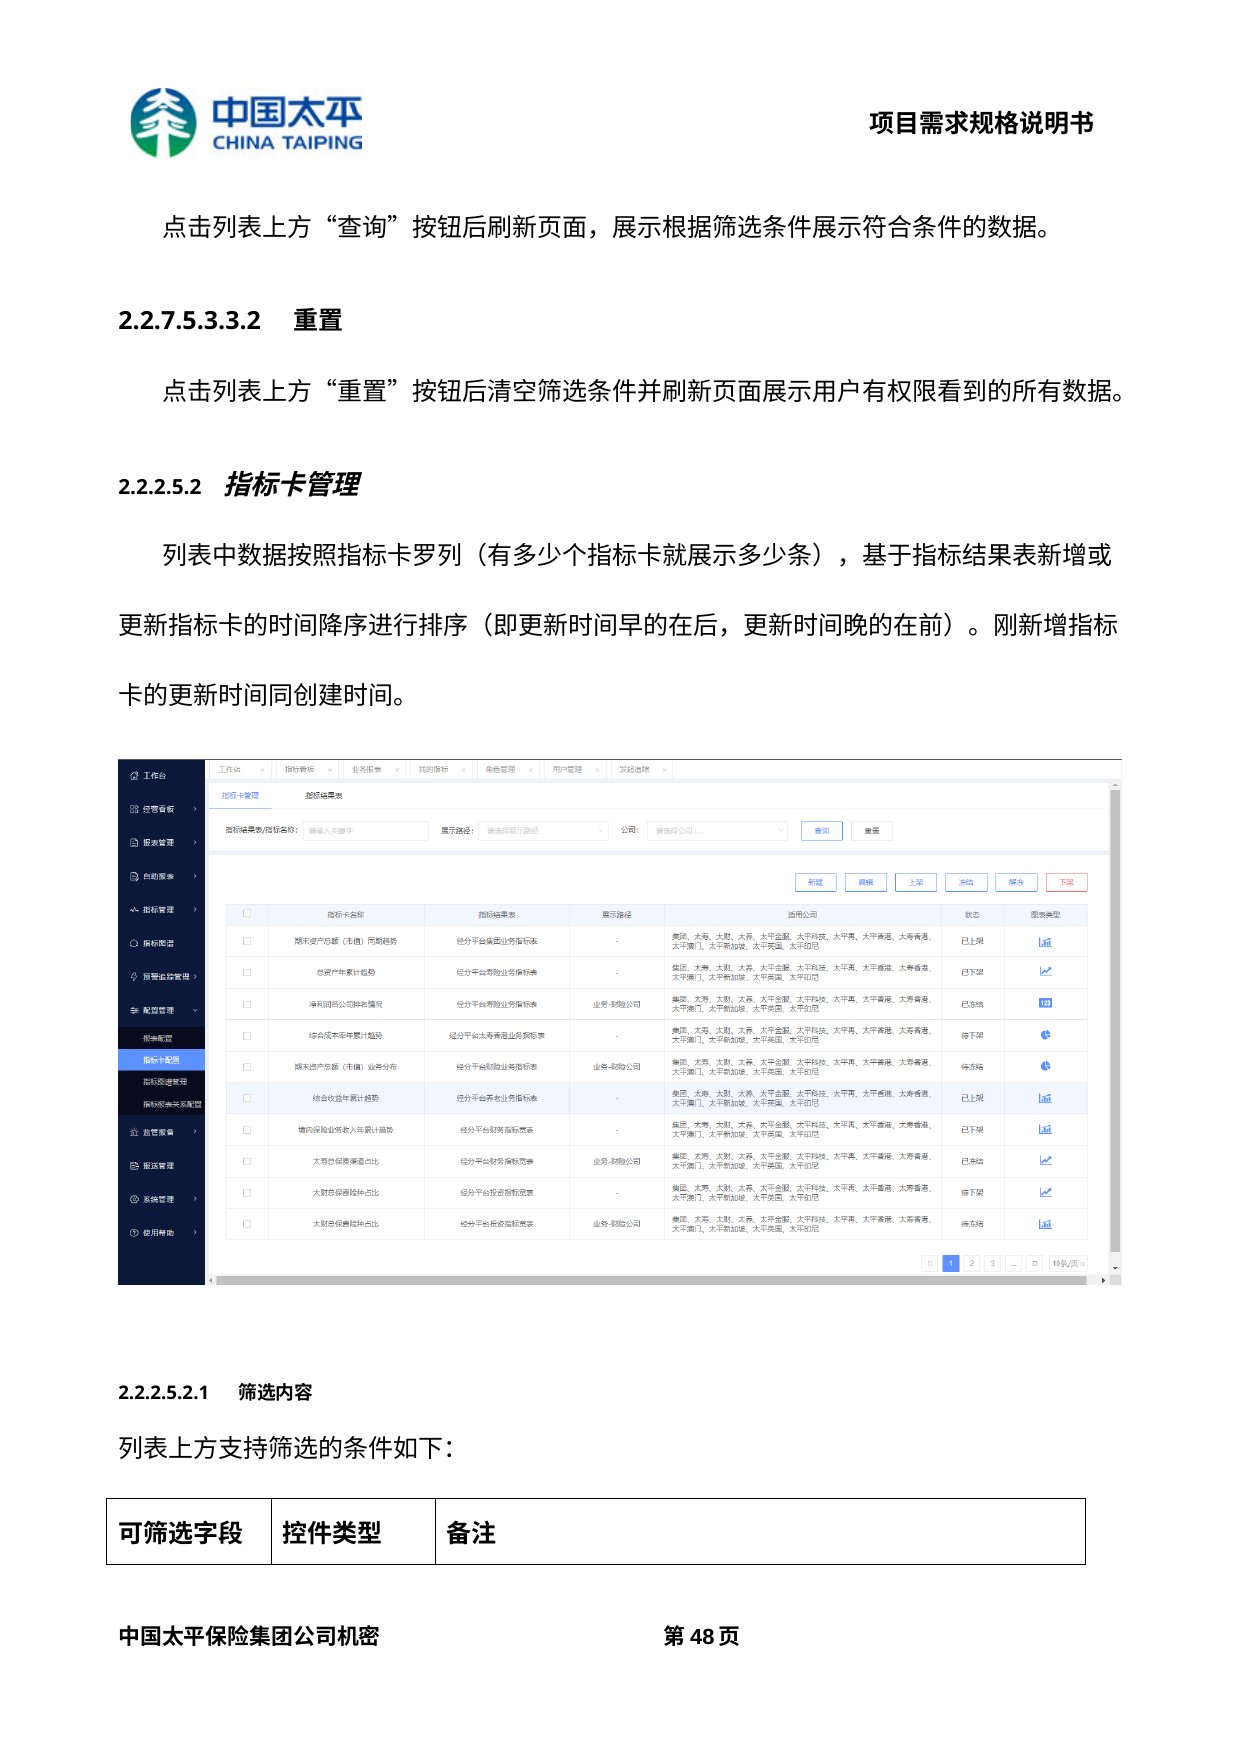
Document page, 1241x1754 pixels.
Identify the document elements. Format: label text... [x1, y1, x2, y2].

subtitle 重置 [118, 286, 1122, 351]
picture [130, 88, 362, 158]
text 点击列表上方“查询”按钮后刷新页面，展示根据筛选条件展示符合条件的数据。 [118, 193, 1122, 258]
subtitle 指标卡管理 [118, 450, 1122, 515]
table_header 控件类型 [272, 1499, 435, 1564]
text 点击列表上方“重置”按钮后清空筛选条件并刷新页面展示用户有权限看到的所有数据。 [118, 357, 1122, 422]
table_header 备注 [436, 1499, 1085, 1564]
picture [118, 759, 1122, 1285]
text 列表中数据按照指标卡罗列（有多少个指标卡就展示多少条），基于指标结果表新增或更新指标卡的时间降序进行排序（即更新时间早的在后，更新时间晚的在前）。刚新增指标卡的更新时间同创建时间。 [118, 521, 1122, 726]
text 列表上方支持筛选的条件如下： [118, 1414, 1122, 1479]
subtitle 筛选内容 [118, 1375, 1122, 1408]
table_header 可筛选字段 [107, 1499, 271, 1564]
